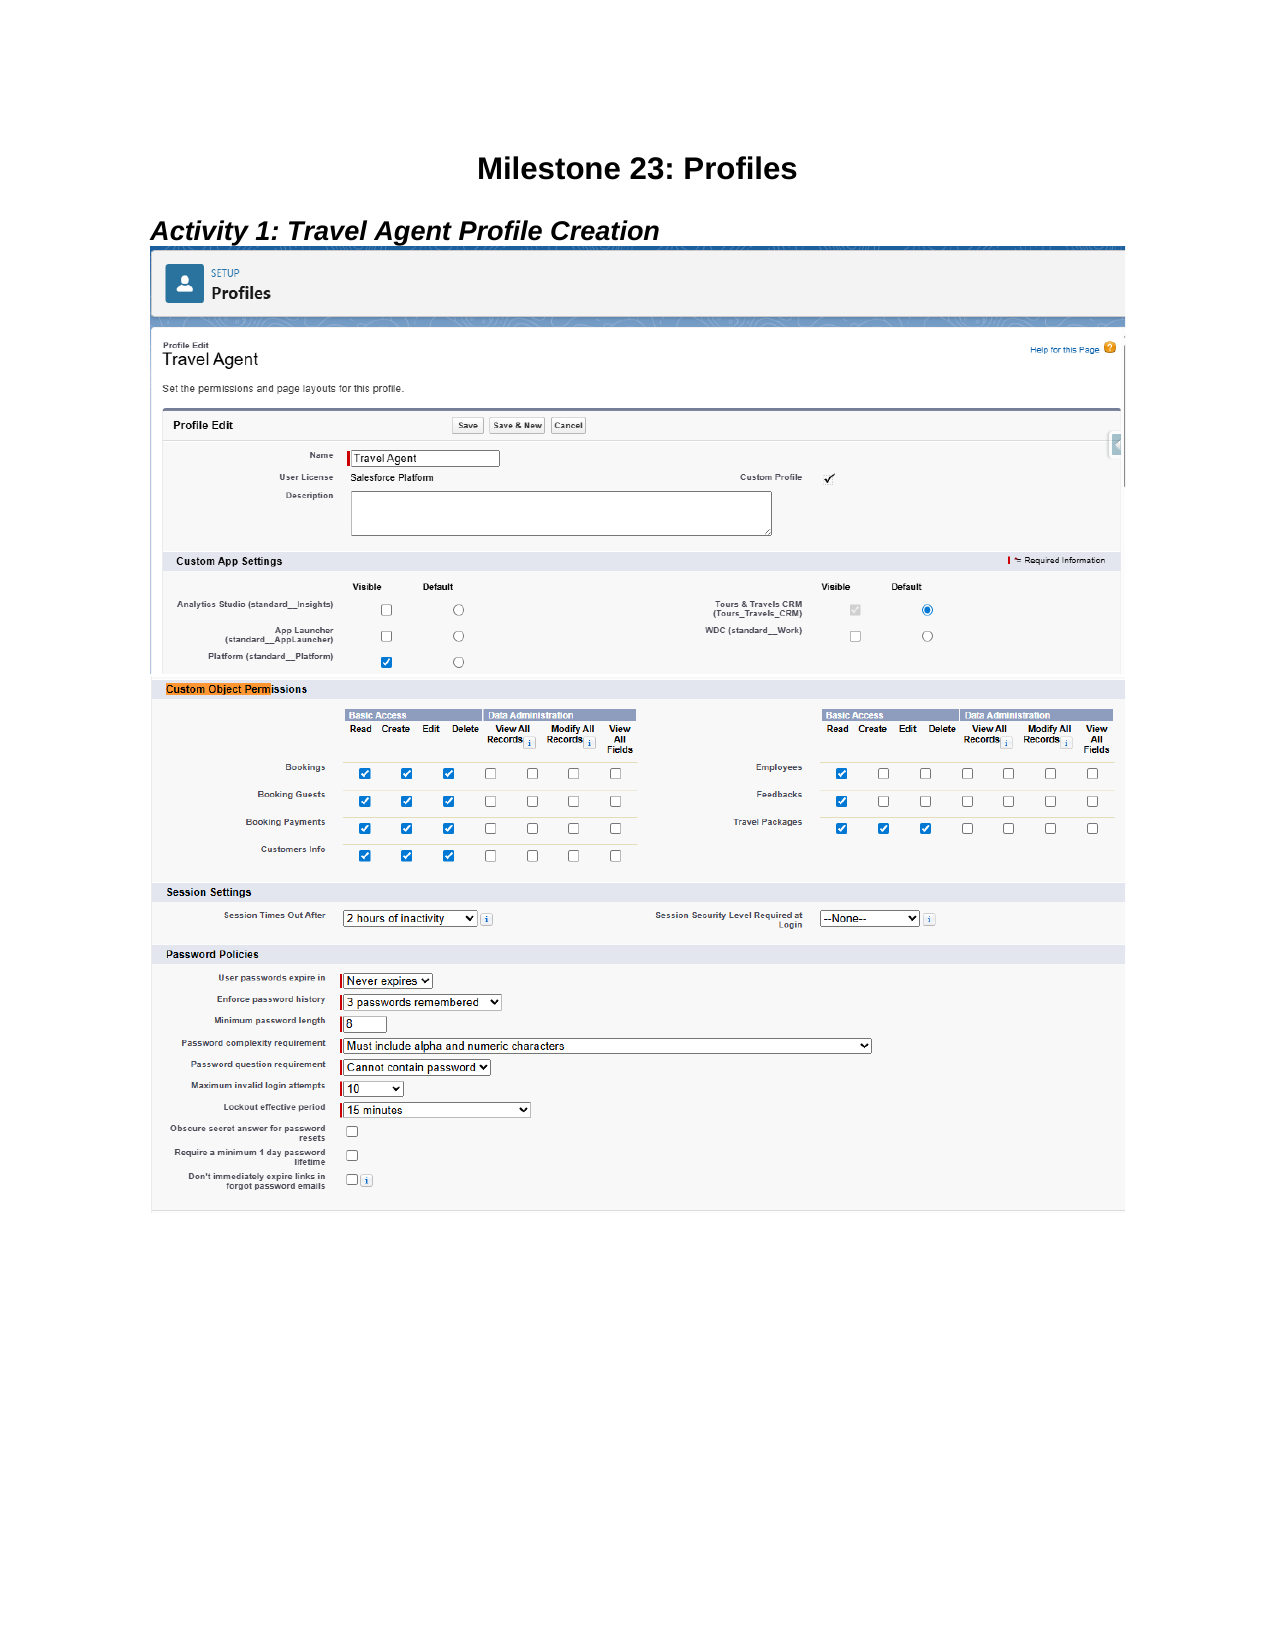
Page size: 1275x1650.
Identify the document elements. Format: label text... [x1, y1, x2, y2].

subtitle Milestone 23: Profiles [150, 150, 1125, 186]
picture [150, 246, 1125, 674]
subtitle Activity 1: Travel Agent Profile Creation [150, 215, 1125, 246]
picture [150, 677, 1125, 1213]
